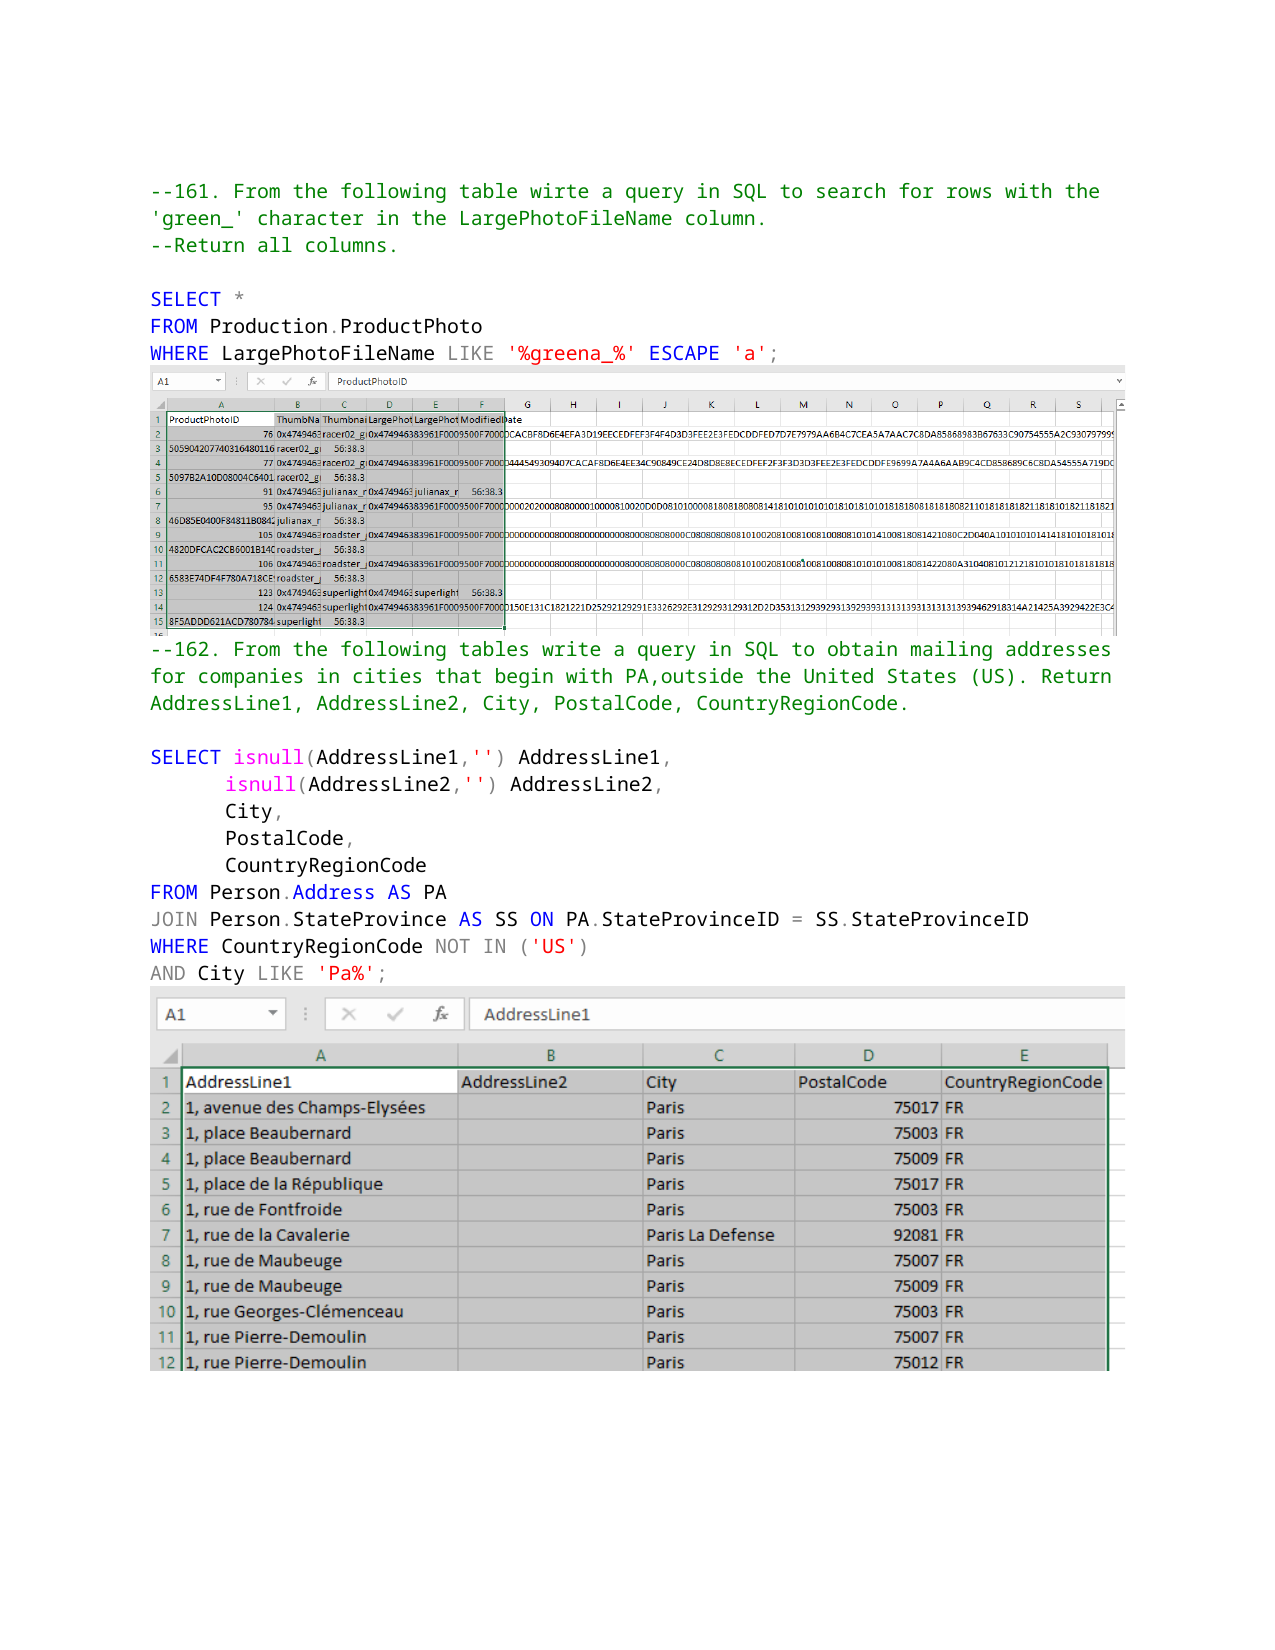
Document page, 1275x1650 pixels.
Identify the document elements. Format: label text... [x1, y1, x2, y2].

text FROM Person.Address AS PA [150, 878, 1125, 905]
picture [150, 365, 1125, 636]
picture [150, 986, 1125, 1371]
text PostalCode, [150, 824, 1125, 851]
text --161. From the following table wirte a query in SQL to search for rows with the 'green_' character in the LargePhotoFileName column. [150, 177, 1125, 231]
text --Return all columns. [150, 231, 1125, 258]
text AND City LIKE 'Pa%'; [150, 959, 1125, 986]
text CountryRegionCode [150, 851, 1125, 878]
text WHERE LargePhotoFileName LIKE '%greena_%' ESCAPE 'a'; [150, 339, 1125, 365]
text WHERE CountryRegionCode NOT IN ('US') [150, 932, 1125, 959]
text --162. From the following tables write a query in SQL to obtain mailing addresses for companies in cities that begin with PA,outside the United States (US). Return AddressLine1, AddressLine2, City, PostalCode, CountryRegionCode. [150, 636, 1125, 716]
text SELECT isnull(AddressLine1,'') AddressLine1, [150, 743, 1125, 770]
text JOIN Person.StateProvince AS SS ON PA.StateProvinceID = SS.StateProvinceID [150, 905, 1125, 932]
text City, [150, 797, 1125, 824]
text isnull(AddressLine2,'') AddressLine2, [150, 770, 1125, 797]
text SELECT * [150, 285, 1125, 312]
text FROM Production.ProductPhoto [150, 312, 1125, 339]
